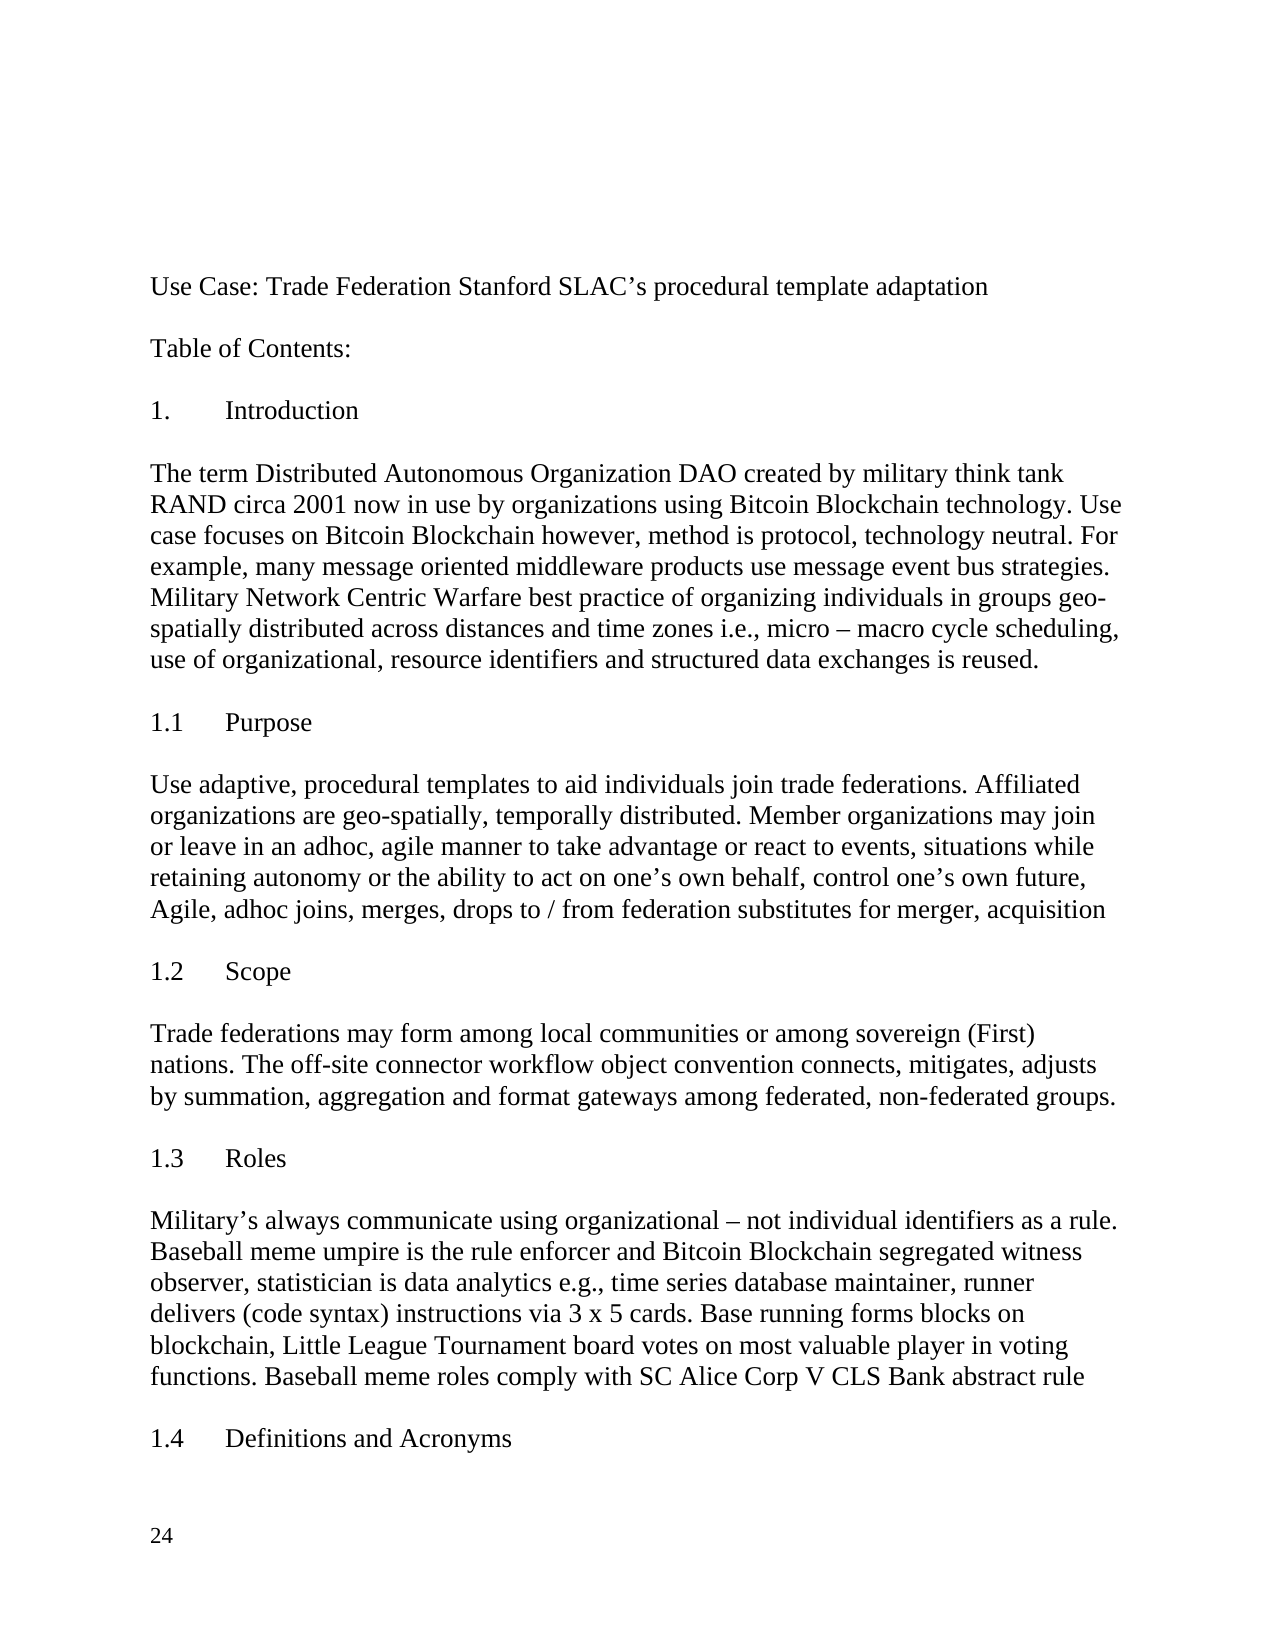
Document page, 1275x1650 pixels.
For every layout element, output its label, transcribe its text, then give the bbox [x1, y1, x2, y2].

text 1. Introduction [150, 394, 1125, 426]
text Military’s always communicate using organizational – not individual identifiers as a rule. Baseball meme umpire is the rule enforcer and Bitcoin Blockchain segregated witness observer, statistician is data analytics e.g., time series database maintainer, runner delivers (code syntax) instructions via 3 x 5 cards. Base running forms blocks on blockchain, Little League Tournament board votes on most valuable player in voting functions. Baseball meme roles comply with SC Alice Corp V CLS Bank abstract rule [150, 1204, 1125, 1391]
text 1.2 Scope [150, 955, 1125, 986]
text 1.1 Purpose [150, 706, 1125, 737]
text 1.3 Roles [150, 1142, 1125, 1173]
text Use Case: Trade Federation Stanford SLAC’s procedural template adaptation [150, 270, 1125, 301]
text 1.4 Definitions and Acronyms [150, 1422, 1125, 1453]
text The term Distributed Autonomous Organization DAO created by military think tank RAND circa 2001 now in use by organizations using Bitcoin Blockchain technology. Use case focuses on Bitcoin Blockchain however, method is protocol, technology neutral. For example, many message oriented middleware products use message event bus strategies. Military Network Centric Warfare best practice of organizing individuals in groups geo-spatially distributed across distances and time zones i.e., micro – macro cycle scheduling, use of organizational, resource identifiers and structured data exchanges is reused. [150, 457, 1125, 675]
text Trade federations may form among local communities or among sovereign (First) nations. The off-site connector workflow object convention connects, mitigates, adjusts by summation, aggregation and format gateways among federated, non-federated groups. [150, 1017, 1125, 1111]
text Use adaptive, procedural templates to aid individuals join trade federations. Affiliated organizations are geo-spatially, temporally distributed. Member organizations may join or leave in an adhoc, agile manner to take advantage or react to events, situations while retaining autonomy or the ability to act on one’s own behalf, control one’s own future, Agile, adhoc joins, merges, drops to / from federation substitutes for merger, acquisition [150, 768, 1125, 924]
text Table of Contents: [150, 332, 1125, 363]
